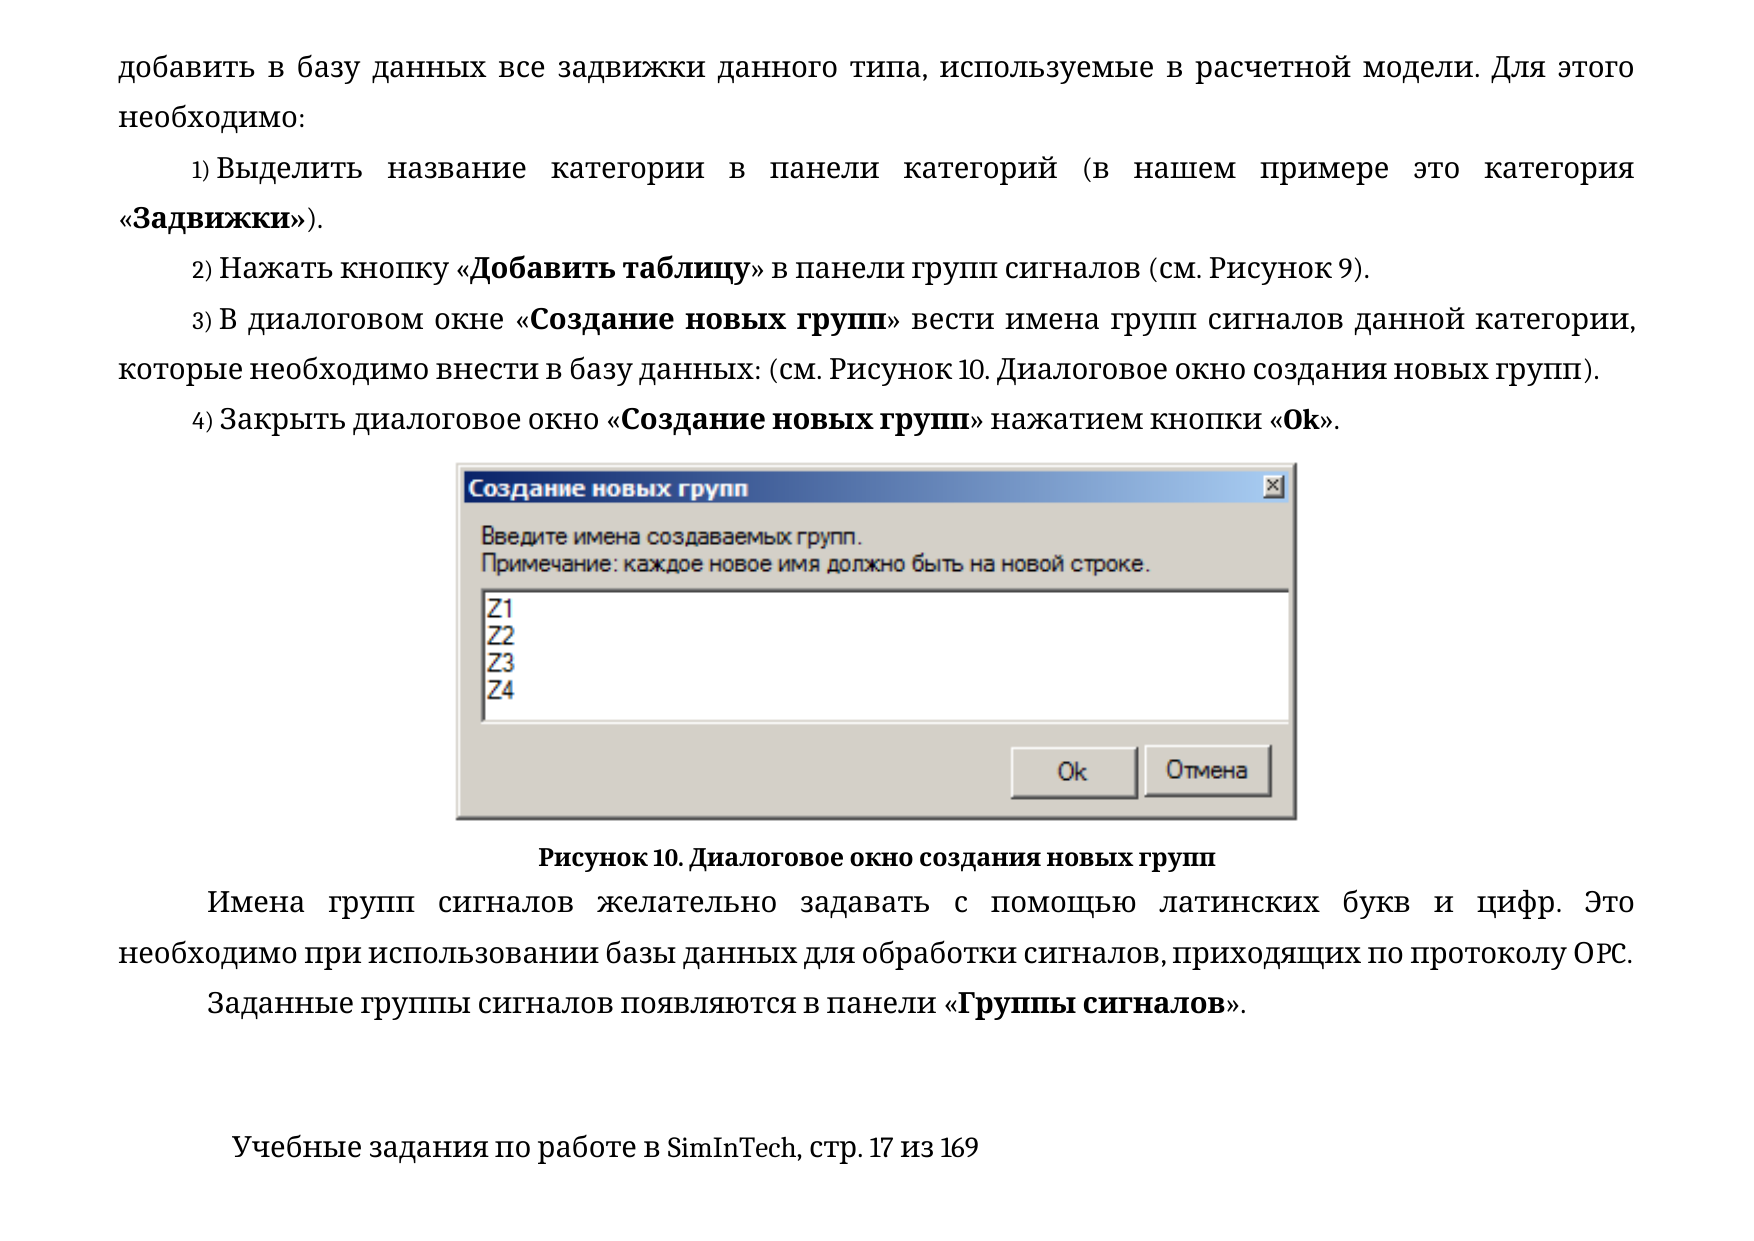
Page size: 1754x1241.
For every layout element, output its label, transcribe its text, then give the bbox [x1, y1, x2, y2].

text Имена групп сигналов желательно задавать с помощью латинских букв и цифр. Это необходимо при использовании базы данных для обработки сигналов, приходящих по протоколу ОPC. [118, 887, 1636, 970]
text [118, 51, 1636, 135]
picture [444, 453, 1310, 827]
list Выделить название категории в панели категорий (в нашем примере это категория «Задвижки»). [118, 152, 1636, 236]
list Нажать кнопку «Добавить таблицу» в панели групп сигналов (см. Рисунок 9). [118, 252, 1636, 286]
list В диалоговом окне «Создание новых групп» вести имена групп сигналов данной категории, которые необходимо внести в базу данных: (см. Рисунок 10). [118, 303, 1636, 387]
text Заданные группы сигналов появляются в панели «Группы сигналов». [118, 987, 1636, 1021]
list Закрыть диалоговое окно «Создание новых групп» нажатием кнопки «Ok». [118, 403, 1636, 437]
